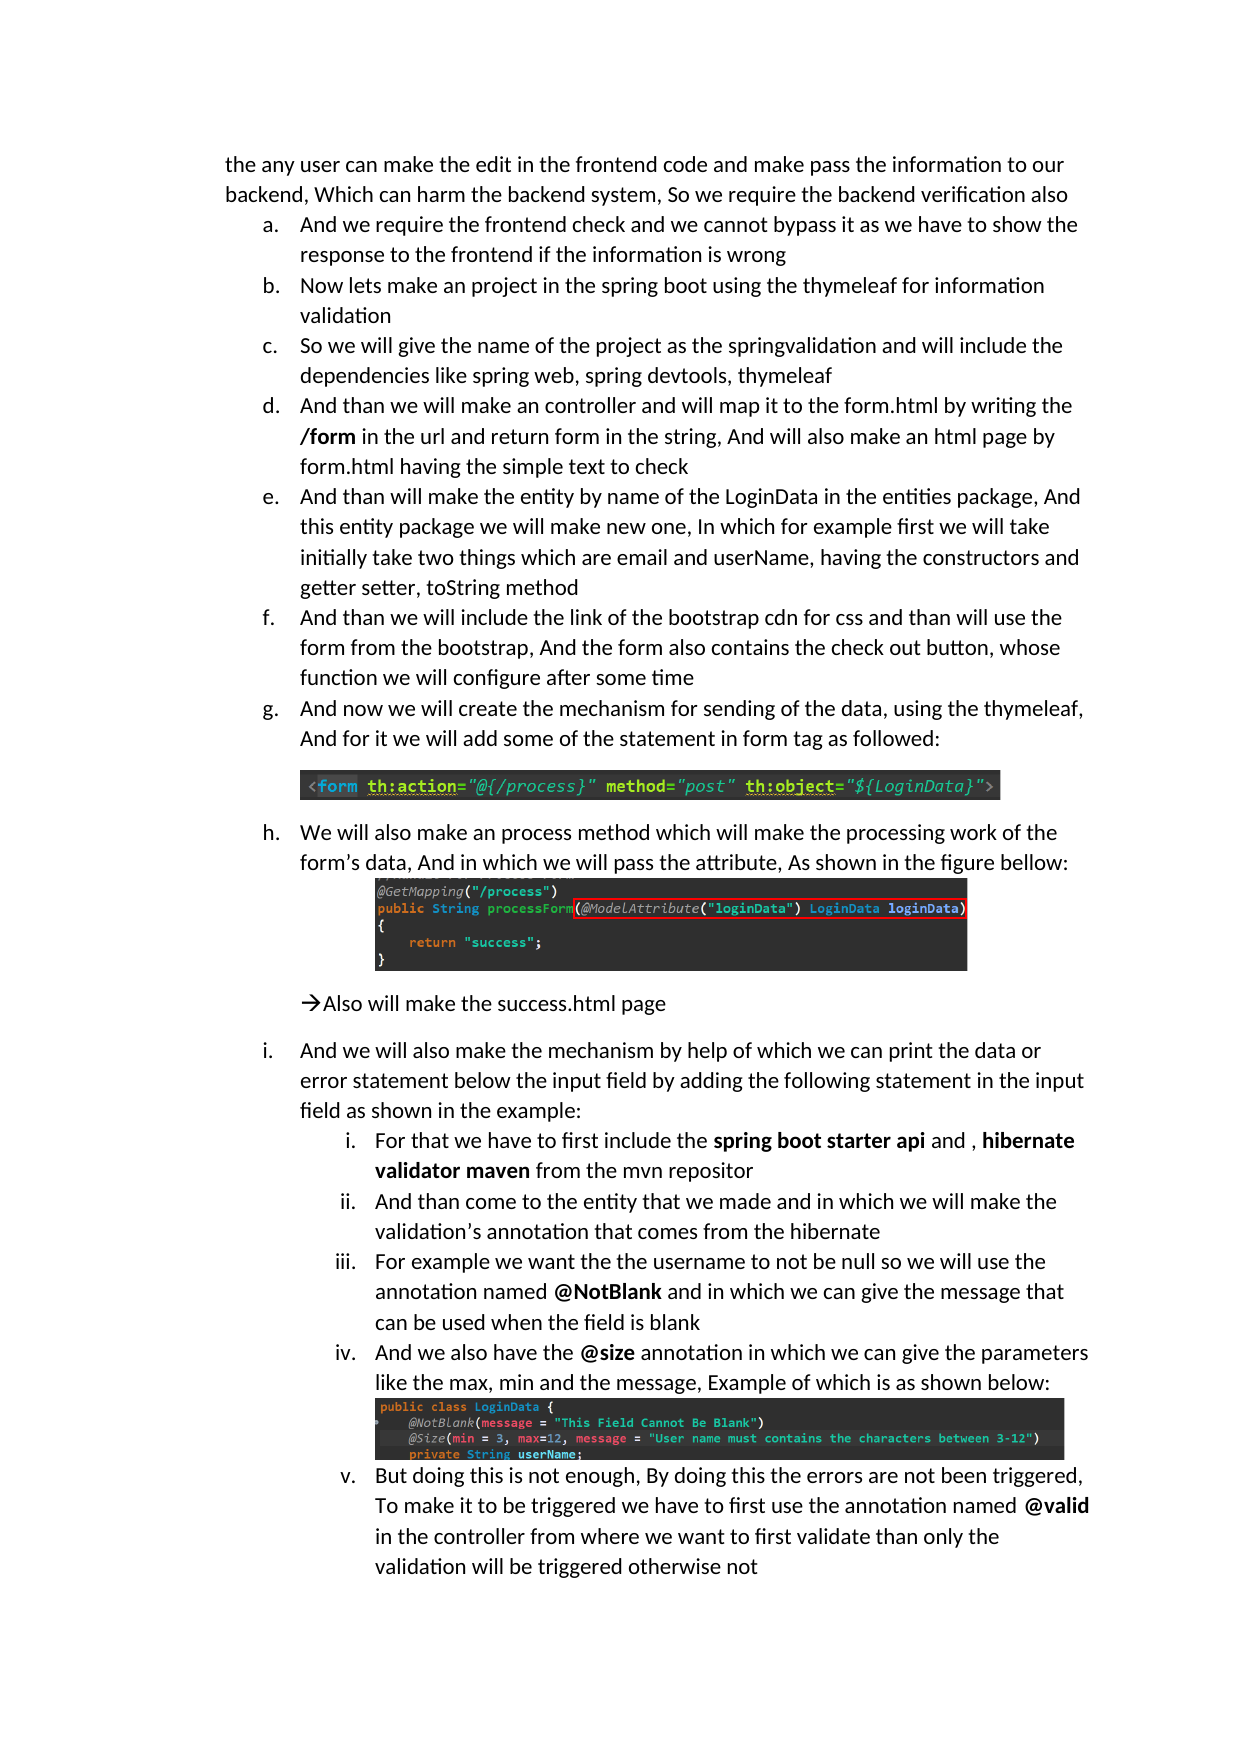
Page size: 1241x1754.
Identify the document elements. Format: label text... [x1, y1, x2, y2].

list For that we have to first include the spring boot starter api and , hibernate validator maven from the mvn repositor [356, 1126, 1090, 1185]
list And now we will create the mechanism for sending of the data, using the thymeleaf, And for it we will add some of the statement in form tag as followed: [262, 694, 1090, 752]
list Now lets make an project in the spring boot using the thymeleaf for information validation [262, 271, 1090, 329]
list We will also make an process method which will make the processing work of the form’s data, And in which we will pass the attribute, As shown in the figure bellow: [262, 818, 1090, 876]
list And than we will include the link of the bootstrap cdn for css and than will use the form from the bootstrap, And the form also contains the check out button, whose function we will configure after some time [262, 603, 1090, 692]
list For example we want the the username to not be null so we will use the annotation named @NotBlank and in which we can give the message that can be used when the field is blank [356, 1247, 1090, 1336]
picture [375, 878, 968, 971]
list And we will also make the mechanism by help of which we can print the data or error statement below the input field by adding the following statement in the input field as shown in the example: [262, 1036, 1090, 1124]
list And than we will make an controller and will map it to the form.html by writing the /form in the url and return form in the string, And will also make an html page by form.html having the simple text to check [262, 392, 1090, 480]
list And than will make the entity by name of the LoginData in the entities package, And this entity package we will make new one, In which for example first we will take initially take two things which are email and userName, having the constructors and getter setter, toString method [262, 482, 1090, 601]
text Also will make the success.html page [150, 989, 1090, 1017]
list But doing this is not enough, By doing this the errors are not been triggered, To make it to be triggered we have to first use the annotation named @valid in the controller from where we want to first validate than only the validation will be triggered otherwise not [356, 1461, 1090, 1580]
picture [300, 770, 1001, 800]
picture [375, 1398, 1065, 1460]
list And than come to the entity that we made and in which we will make the validation’s annotation that comes from the hibernate [356, 1187, 1090, 1245]
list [187, 150, 1090, 208]
list And we also have the @size annotation in which we can give the parameters like the max, min and the message, Example of which is as shown below: [356, 1338, 1090, 1396]
list And we require the frontend check and we cannot bypass it as we have to show the response to the frontend if the information is wrong [262, 210, 1090, 269]
list So we will give the name of the project as the springvalidation and will include the dependencies like spring web, spring devtools, thymeleaf [262, 331, 1090, 389]
